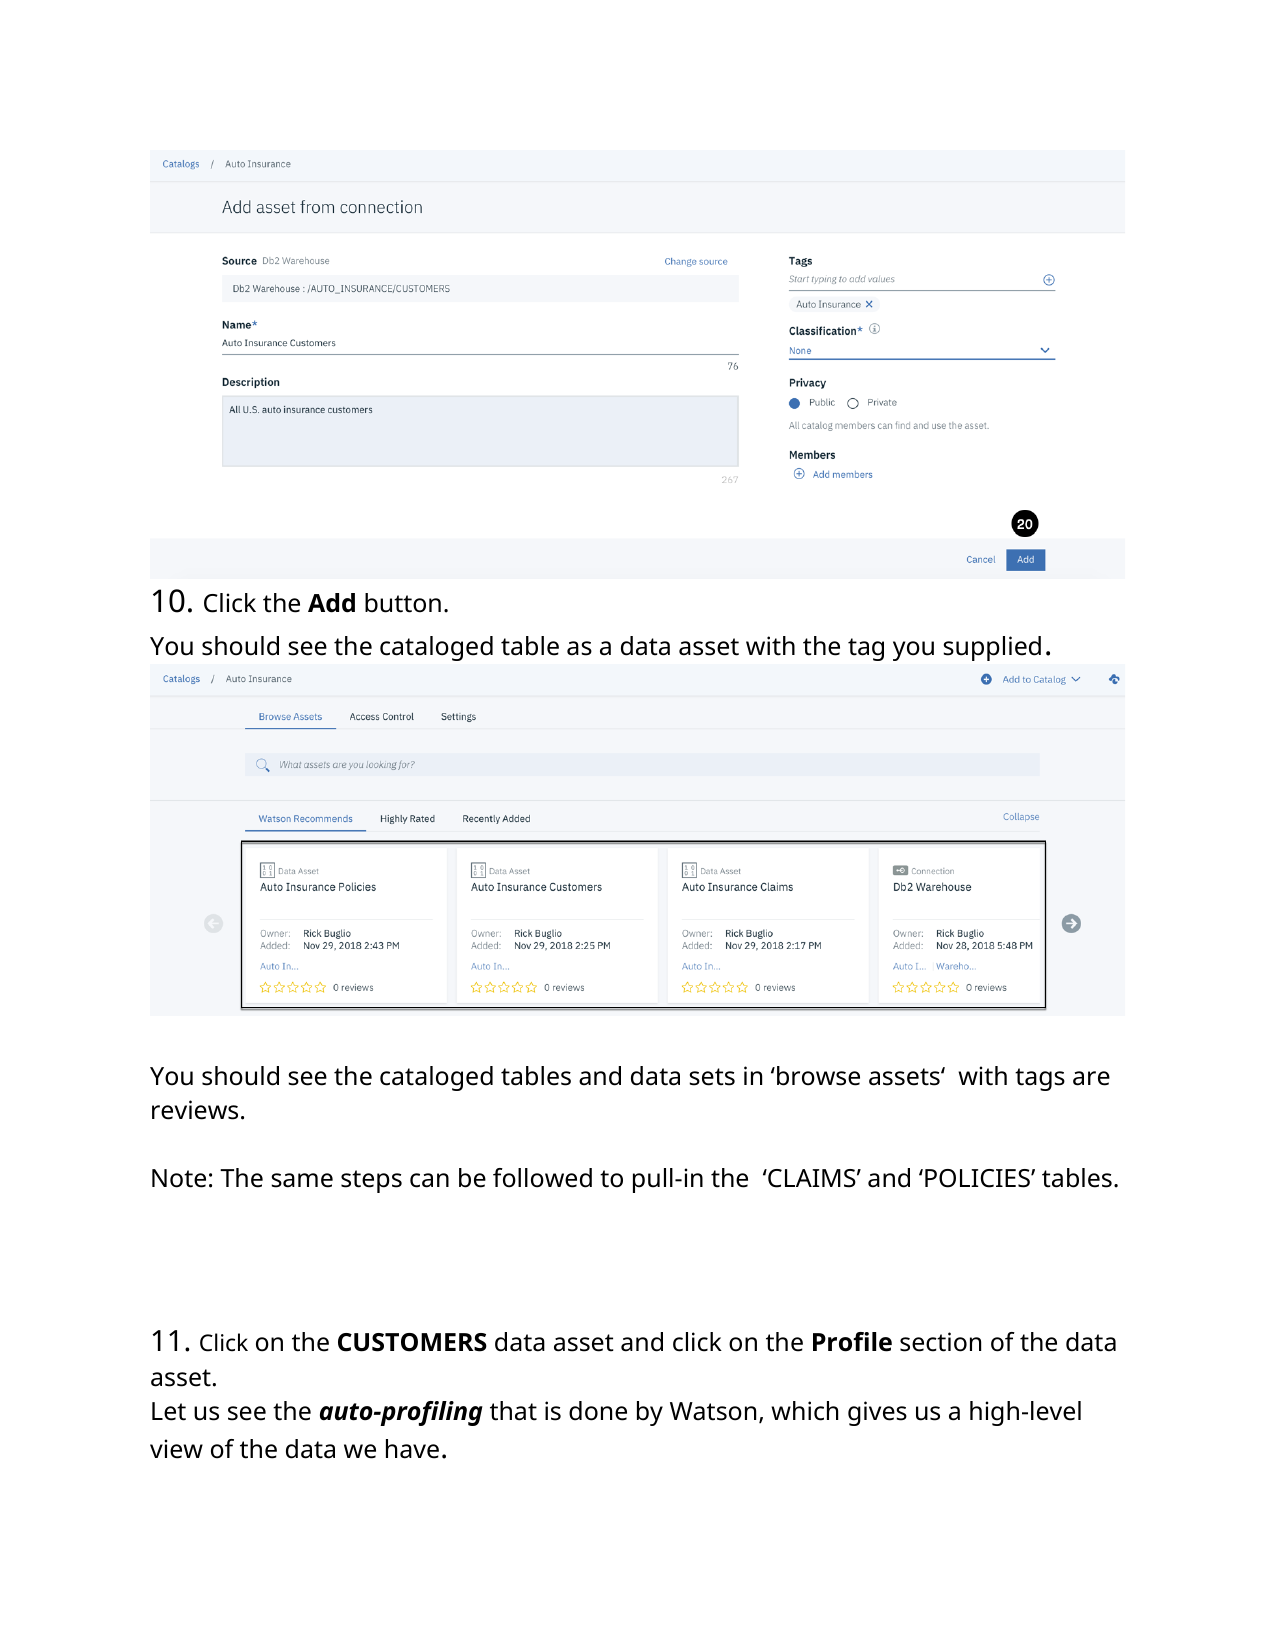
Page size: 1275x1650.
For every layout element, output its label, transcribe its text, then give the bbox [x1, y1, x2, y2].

picture [150, 664, 1125, 1016]
text You should see the cataloged table as a data asset with the tag you supplied. [150, 621, 1125, 664]
picture [150, 150, 1125, 579]
text 11. Click on the CUSTOMERS data asset and click on the Profile section of the data asset. Let us see the auto-profiling that is done by Watson, which gives us a high-level view of the data we have. [150, 1320, 1125, 1467]
text 10. Click the Add button. [150, 579, 1125, 621]
text You should see the cataloged tables and data sets in ‘browse assets‘ with tags are reviews. Note: The same steps can be followed to pull-in the ‘CLAIMS’ and ‘POLICIES’ tables. [150, 1016, 1125, 1195]
